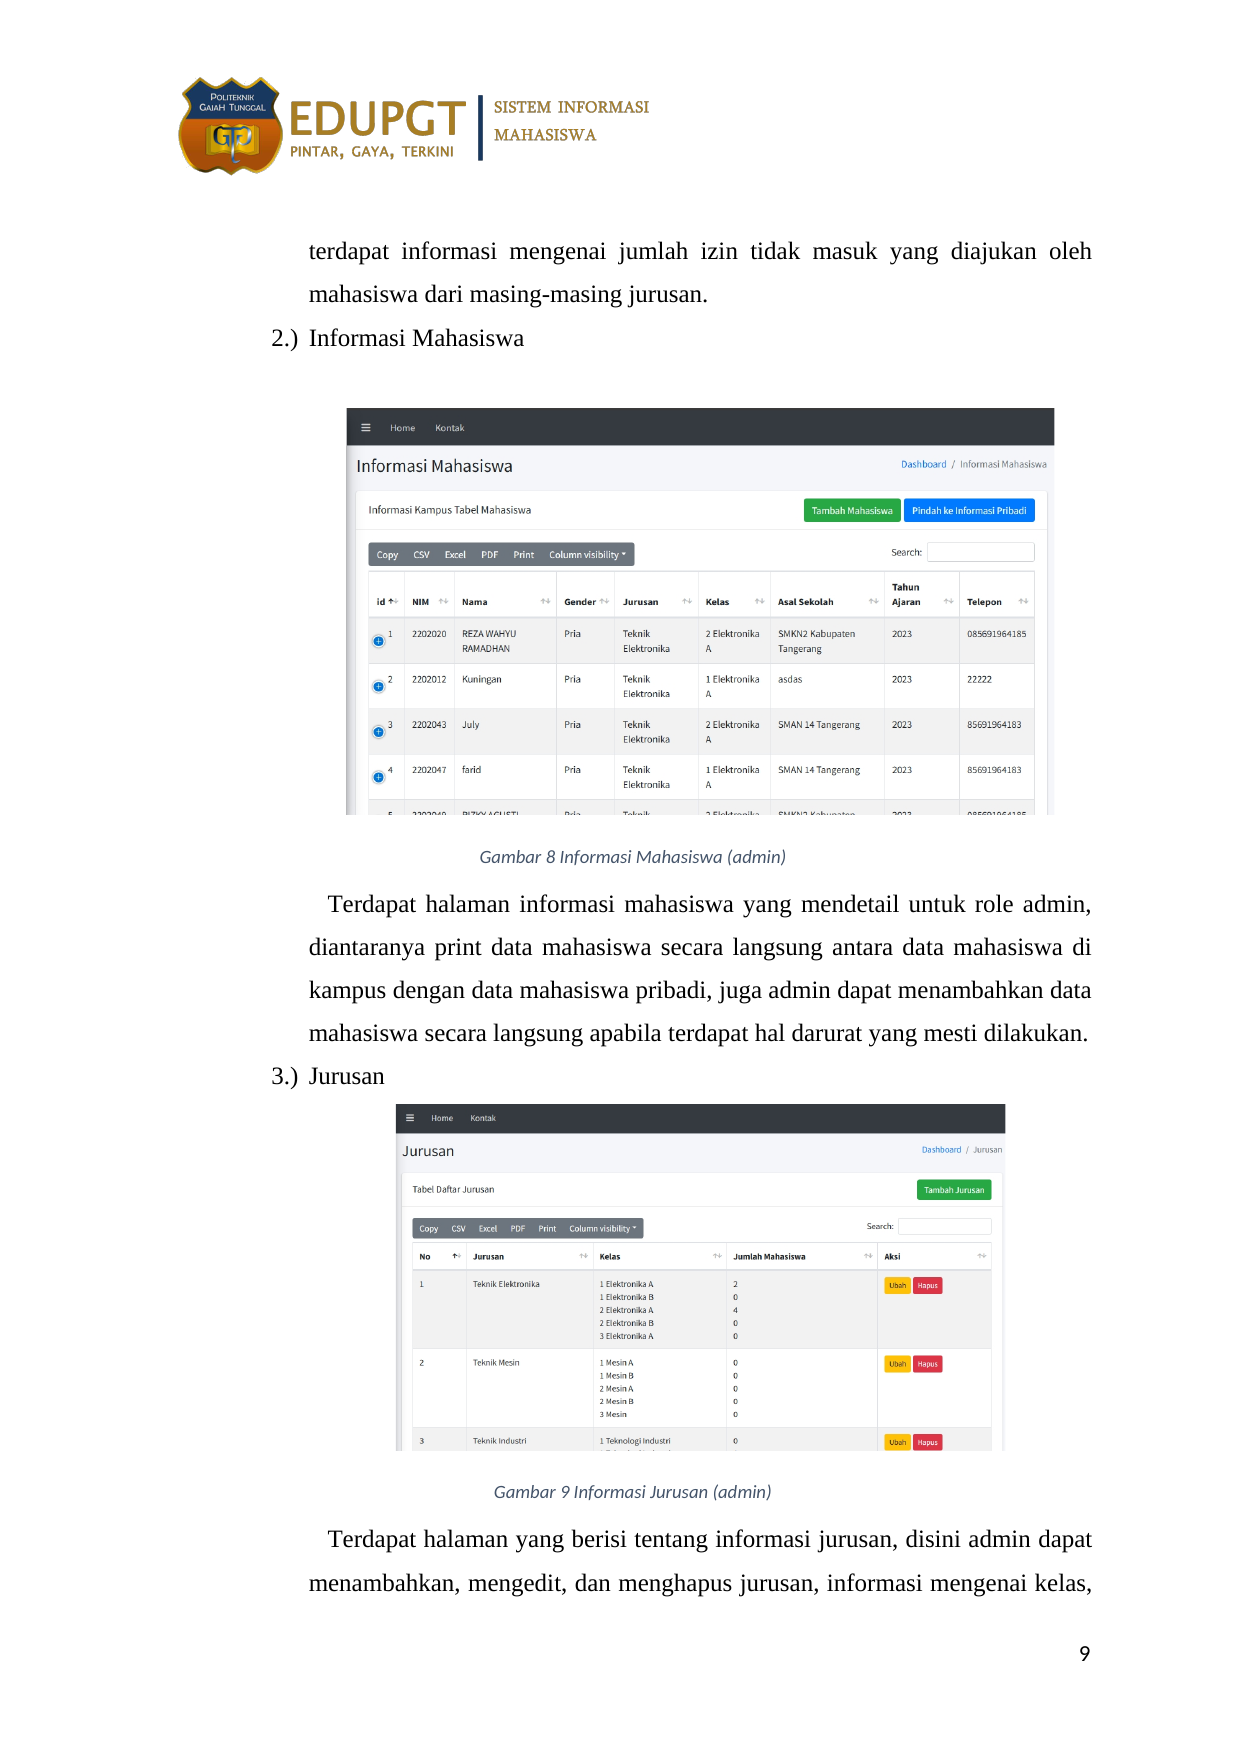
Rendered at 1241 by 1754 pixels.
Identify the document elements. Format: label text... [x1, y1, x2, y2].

list Terdapat halaman informasi mahasiswa yang mendetail untuk role admin, diantaranya print data mahasiswa secara langsung antara data mahasiswa di kampus dengan data mahasiswa pribadi, juga admin dapat menambahkan data mahasiswa secara langsung apabila terdapat hal darurat yang mesti dilakukan. [308, 889, 1093, 1047]
picture [346, 408, 1055, 815]
list Informasi Mahasiswa [271, 323, 1093, 351]
list Jurusan [271, 1061, 1093, 1090]
picture [177, 74, 650, 183]
picture [395, 1104, 1006, 1451]
